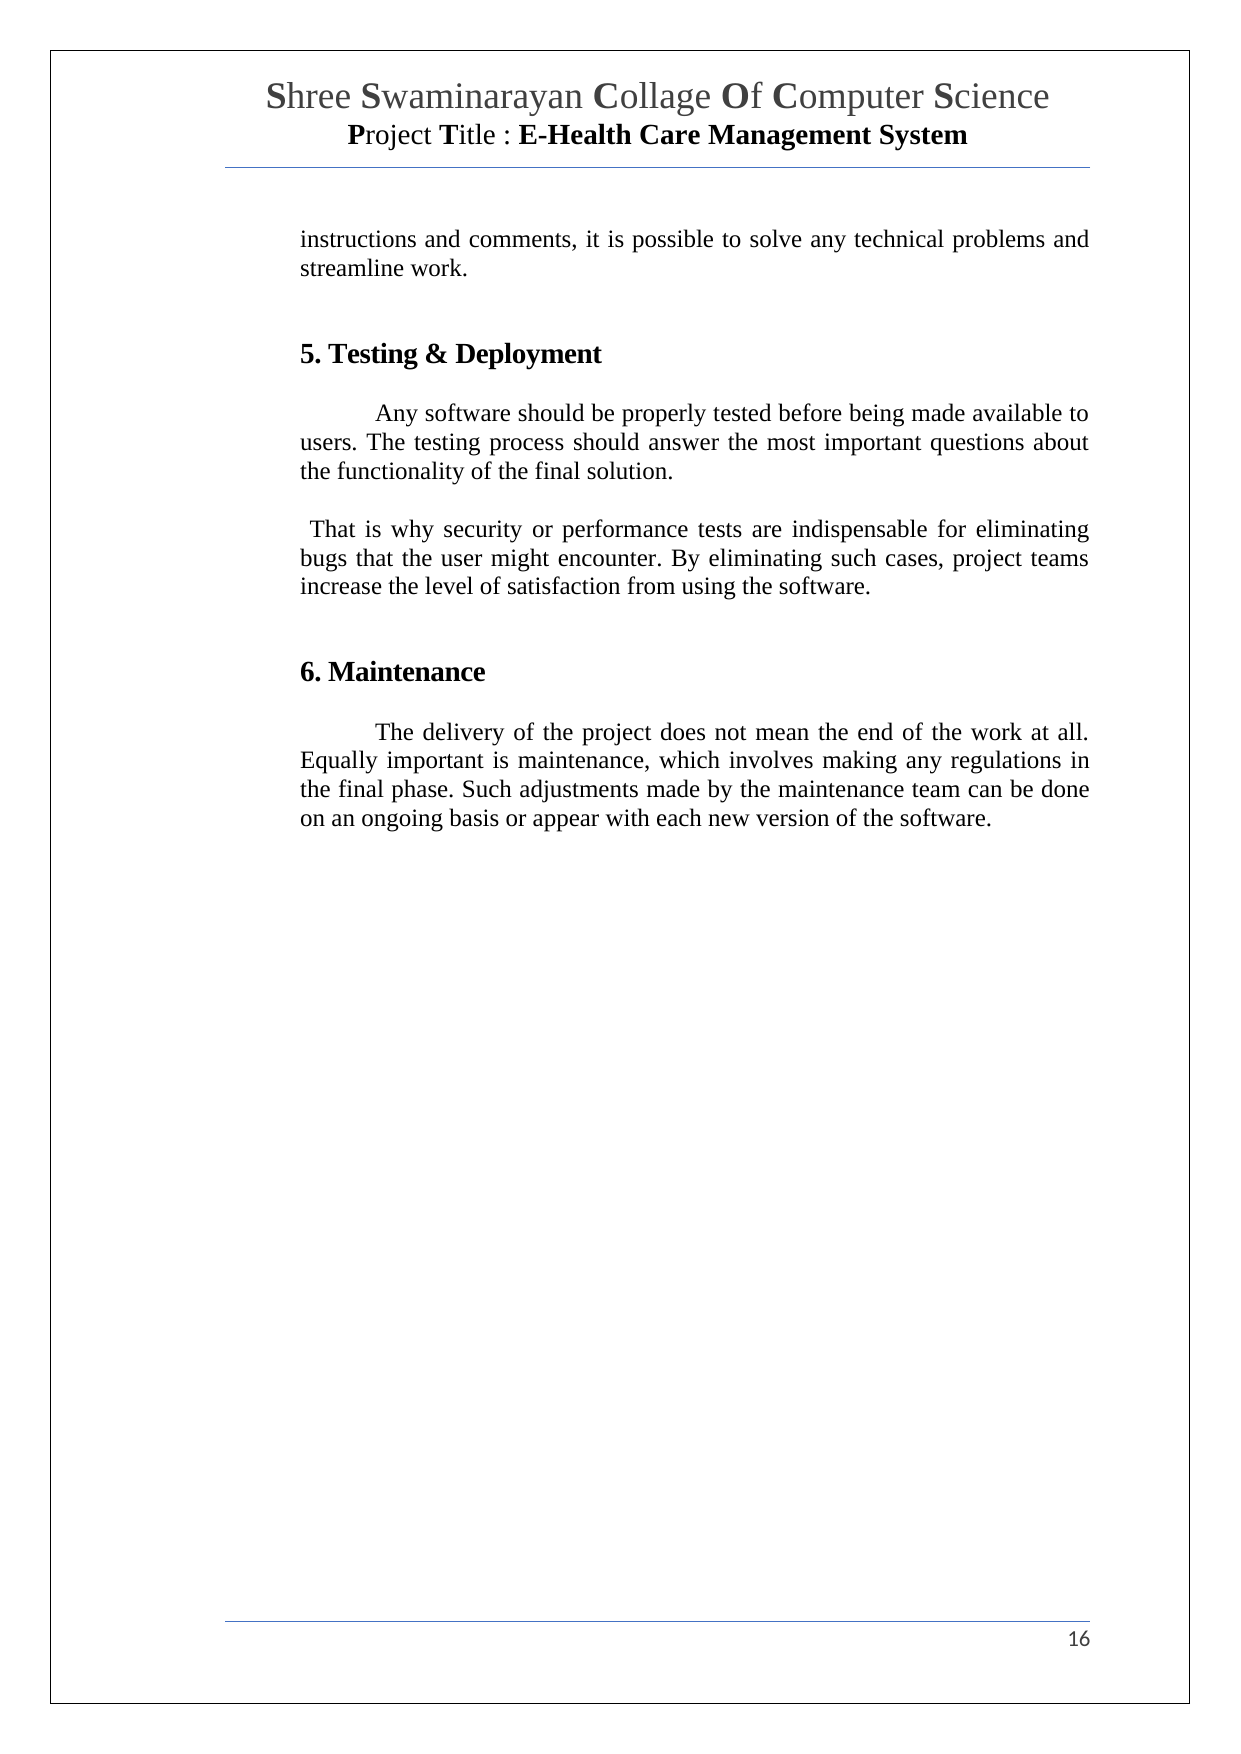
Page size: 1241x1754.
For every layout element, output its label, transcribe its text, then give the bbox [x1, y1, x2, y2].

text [300, 224, 1090, 282]
subtitle 6. Maintenance [300, 650, 1090, 688]
subtitle 5. Testing & Deployment [300, 332, 1090, 369]
text Any software should be properly tested before being made available to users. The testing process should answer the most important questions about the functionality of the final solution. [300, 398, 1090, 485]
text The delivery of the project does not mean the end of the work at all. Equally important is maintenance, which involves making any regulations in the final phase. Such adjustments made by the maintenance team can be done on an ongoing basis or appear with each new version of the software. [300, 717, 1090, 832]
text That is why security or performance tests are indispensable for eliminating bugs that the user might encounter. By eliminating such cases, project teams increase the level of satisfaction from using the software. [300, 514, 1090, 600]
